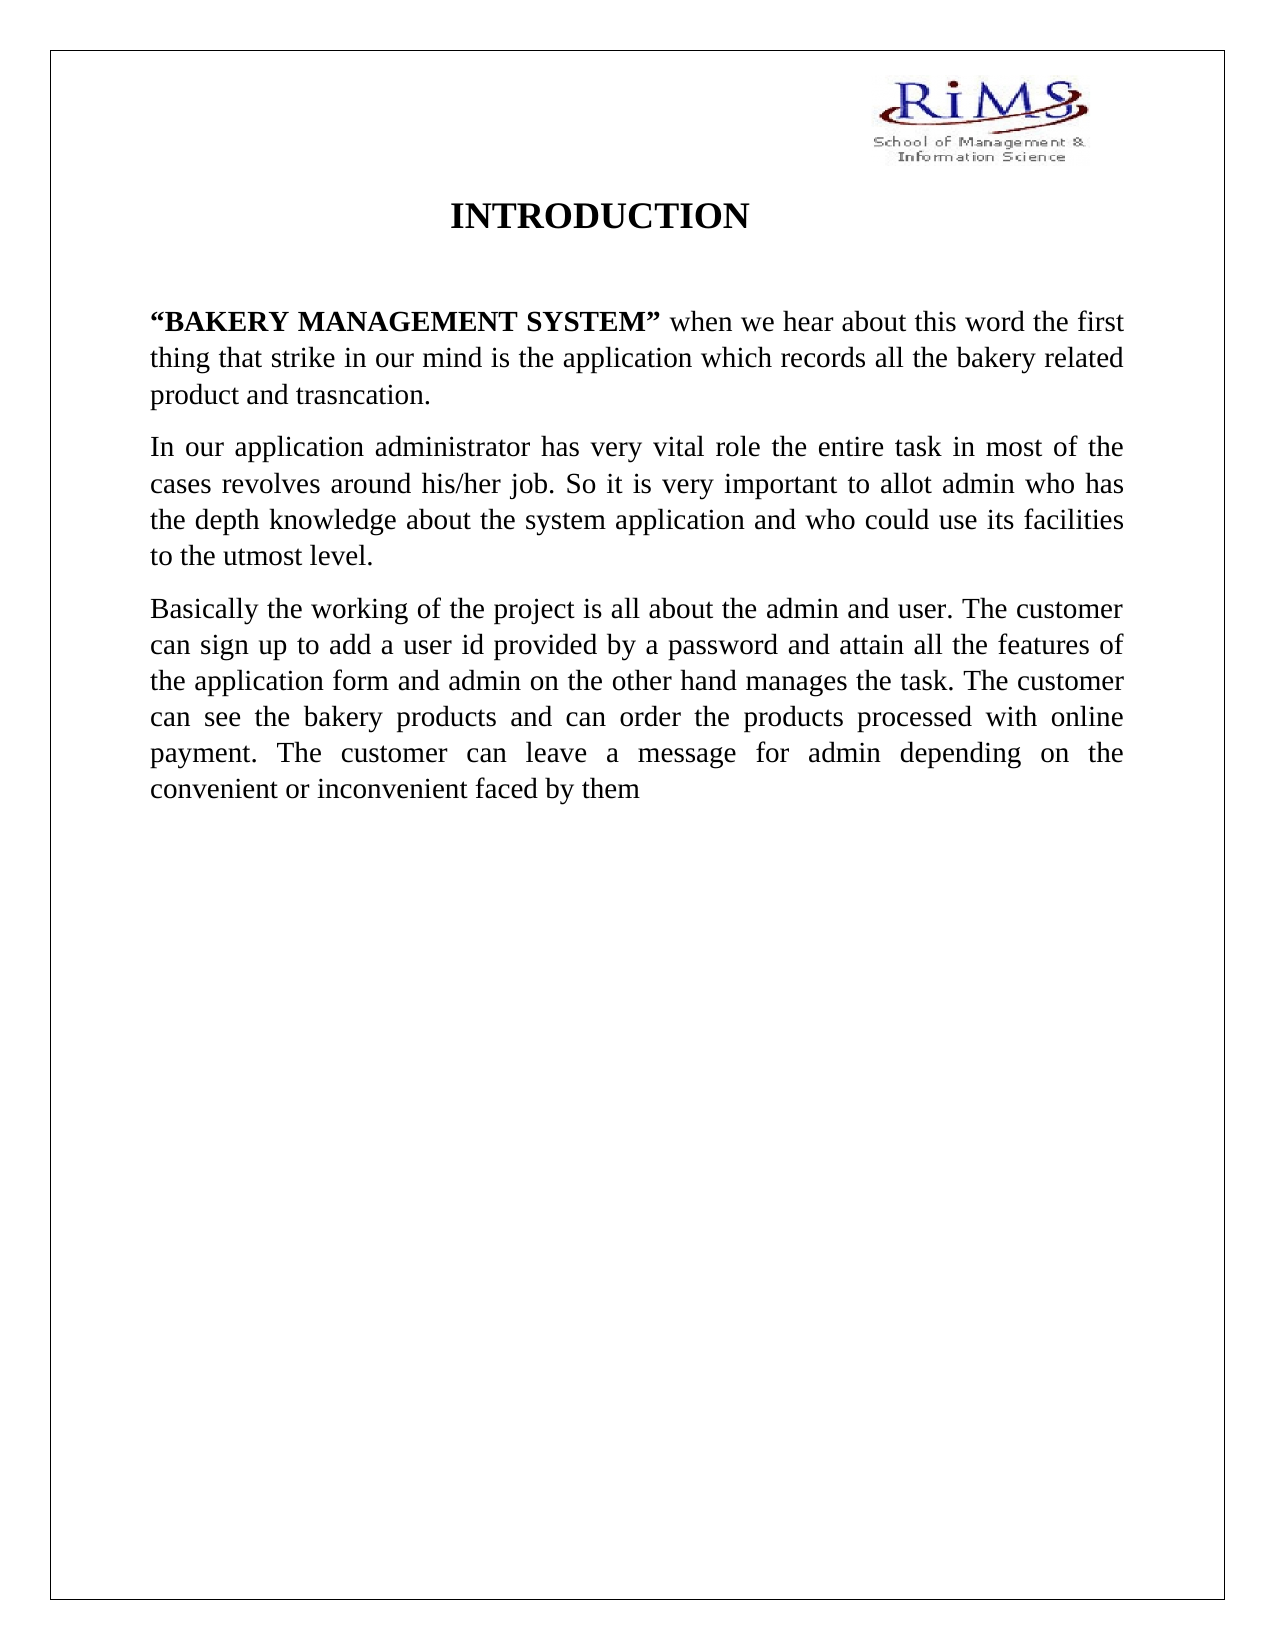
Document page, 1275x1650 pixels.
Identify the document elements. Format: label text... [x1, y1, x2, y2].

text In our application administrator has very vital role the entire task in most of the cases revolves around his/her job. So it is very important to allot admin who has the depth knowledge about the system application and who could use its facilities to the utmost level. [150, 429, 1125, 572]
text INTRODUCTION [150, 193, 1125, 237]
text “BAKERY MANAGEMENT SYSTEM” when we hear about this word the first thing that strike in our mind is the application which records all the bakery related product and trasncation. [150, 304, 1125, 410]
text Basically the working of the project is all about the admin and user. The customer can sign up to add a user id provided by a password and attain all the features of the application form and admin on the other hand manages the task. The customer can see the bakery products and can order the products processed with online payment. The customer can leave a message for admin depending on the convenient or inconvenient faced by them [150, 591, 1125, 805]
picture [871, 75, 1091, 166]
